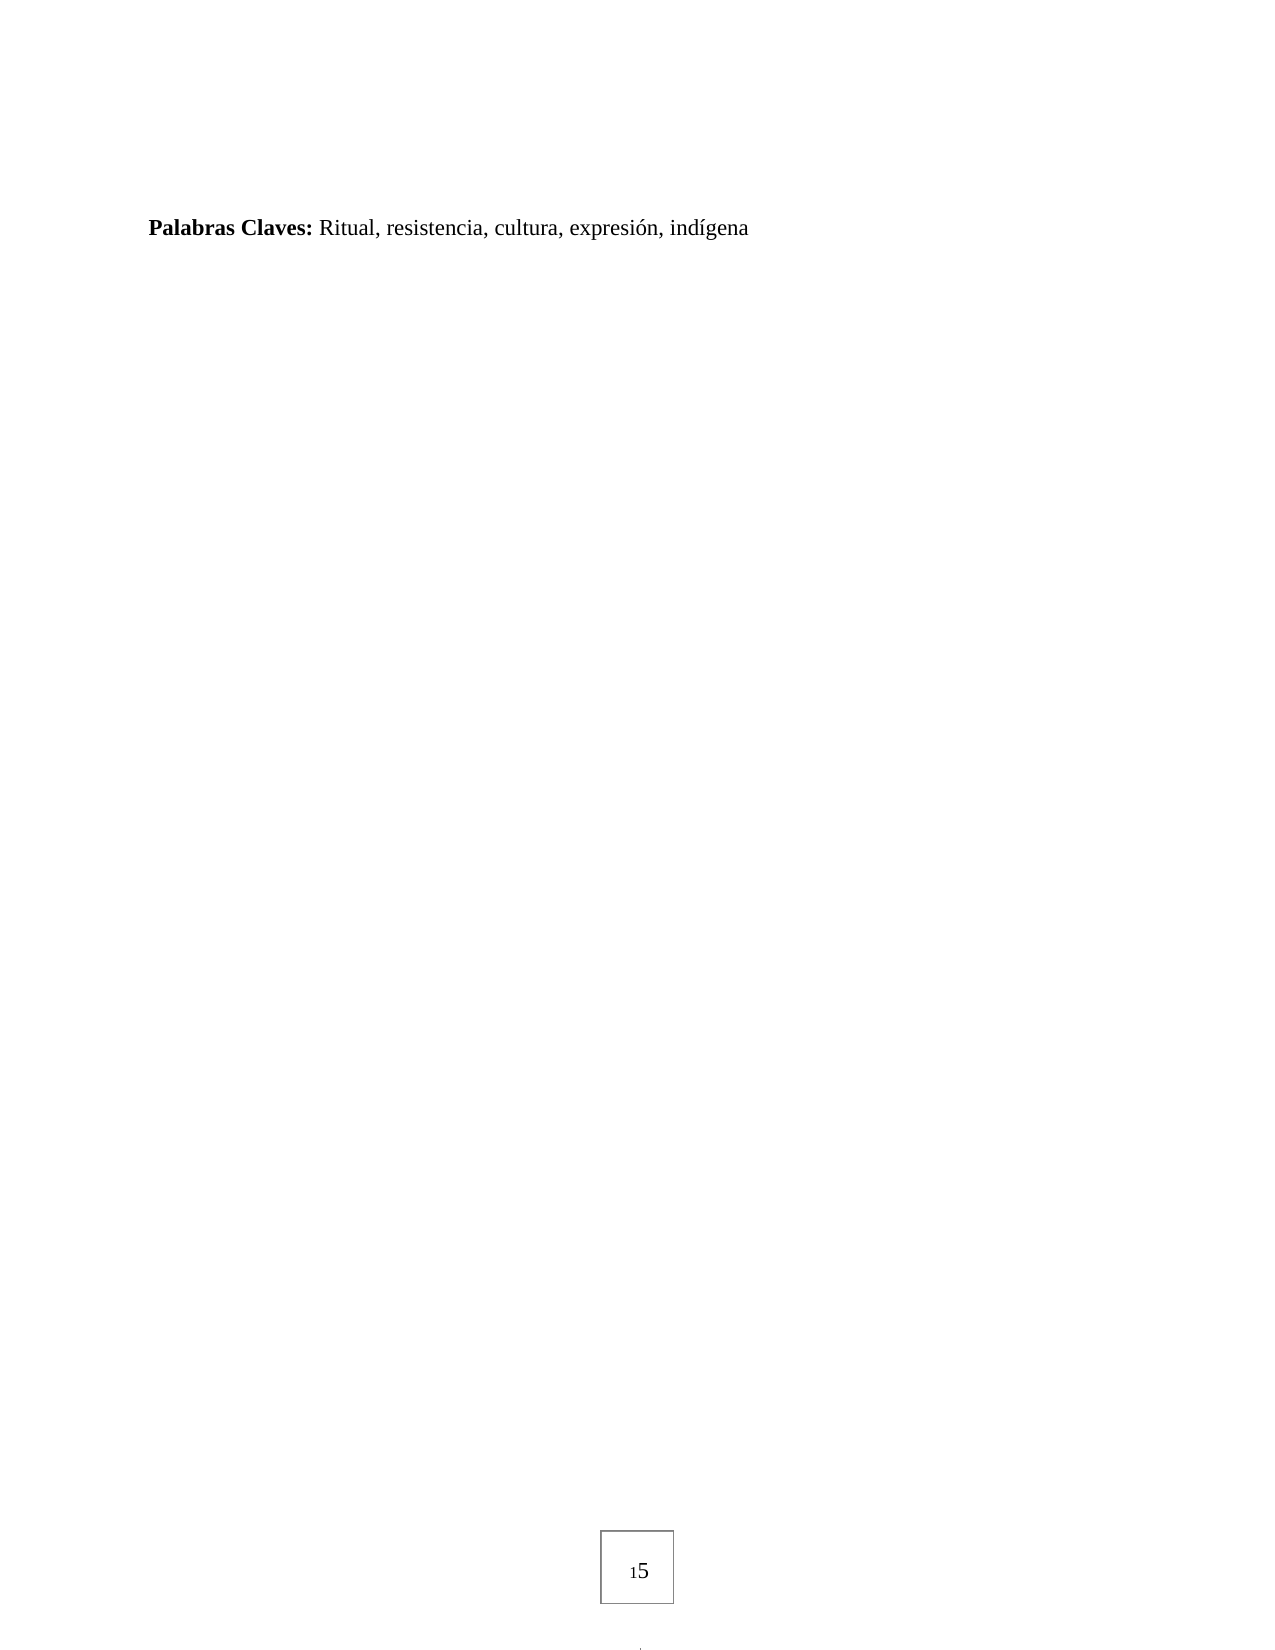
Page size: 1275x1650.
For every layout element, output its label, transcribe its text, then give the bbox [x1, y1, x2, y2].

picture [600, 1530, 674, 1604]
text Palabras Claves: Ritual, resistencia, cultura, expresión, indígena [148, 213, 1275, 240]
